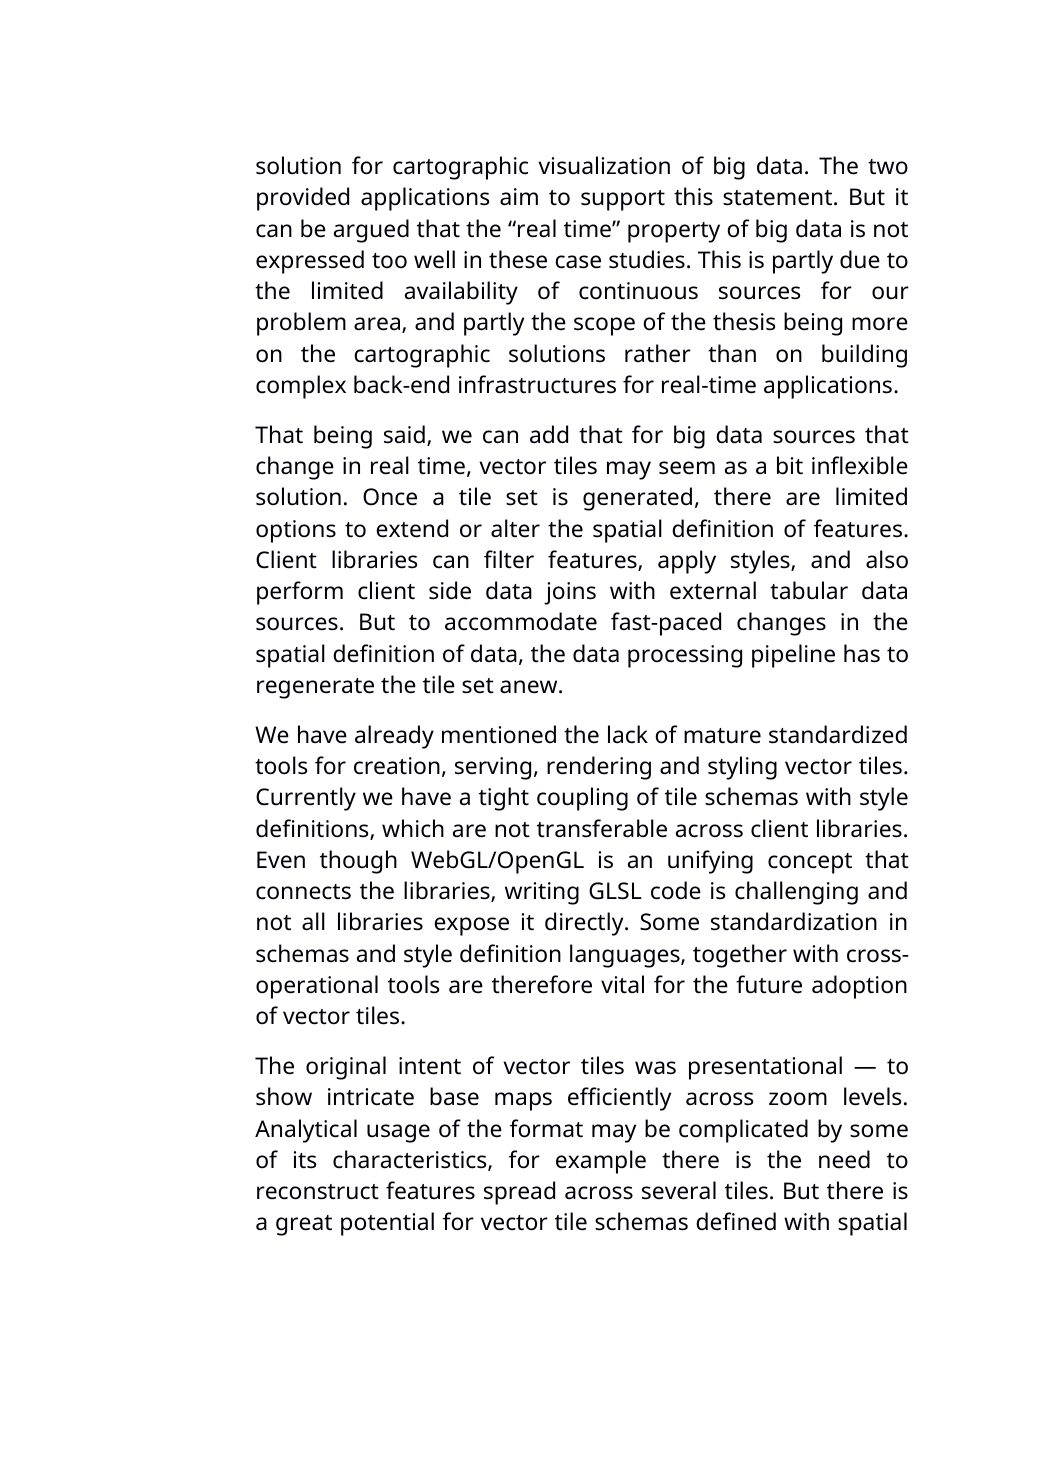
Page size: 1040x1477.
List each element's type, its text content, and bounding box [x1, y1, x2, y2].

text That being said, we can add that for big data sources that change in real time, vector tiles may seem as a bit inflexible solution. Once a tile set is generated, there are limited options to extend or alter the spatial definition of features. Client libraries can filter features, apply styles, and also perform client side data joins with external tabular data sources. But to accommodate fast-paced changes in the spatial definition of data, the data processing pipeline has to regenerate the tile set anew. [255, 419, 910, 700]
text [255, 1050, 910, 1237]
text We have already mentioned the lack of mature standardized tools for creation, serving, rendering and styling vector tiles. Currently we have a tight coupling of tile schemas with style definitions, which are not transferable across client libraries. Even though WebGL/OpenGL is an unifying concept that connects the libraries, writing GLSL code is challenging and not all libraries expose it directly. Some standardization in schemas and style definition languages, together with cross-operational tools are therefore vital for the future adoption of vector tiles. [255, 719, 910, 1031]
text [255, 150, 910, 400]
